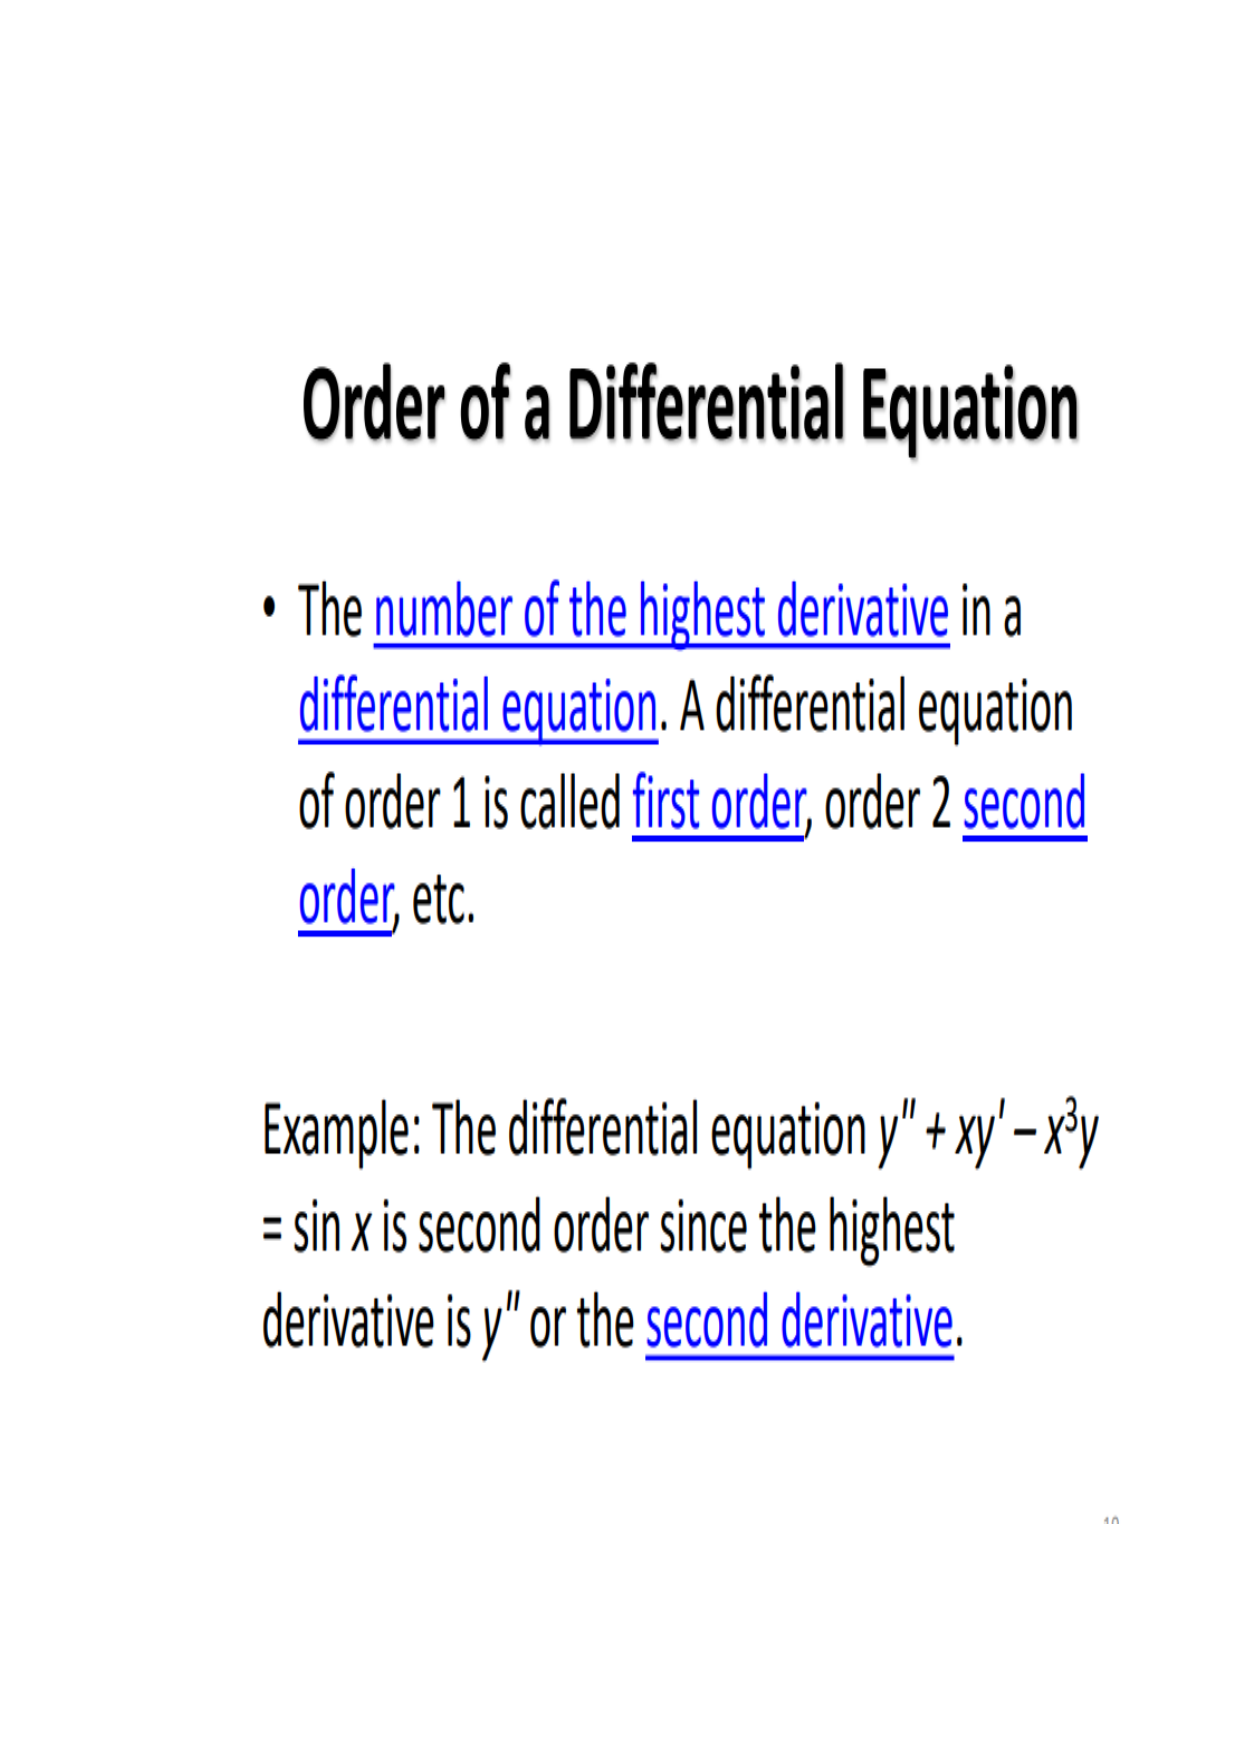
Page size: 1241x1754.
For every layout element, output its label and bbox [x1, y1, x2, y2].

picture [221, 241, 1167, 1524]
